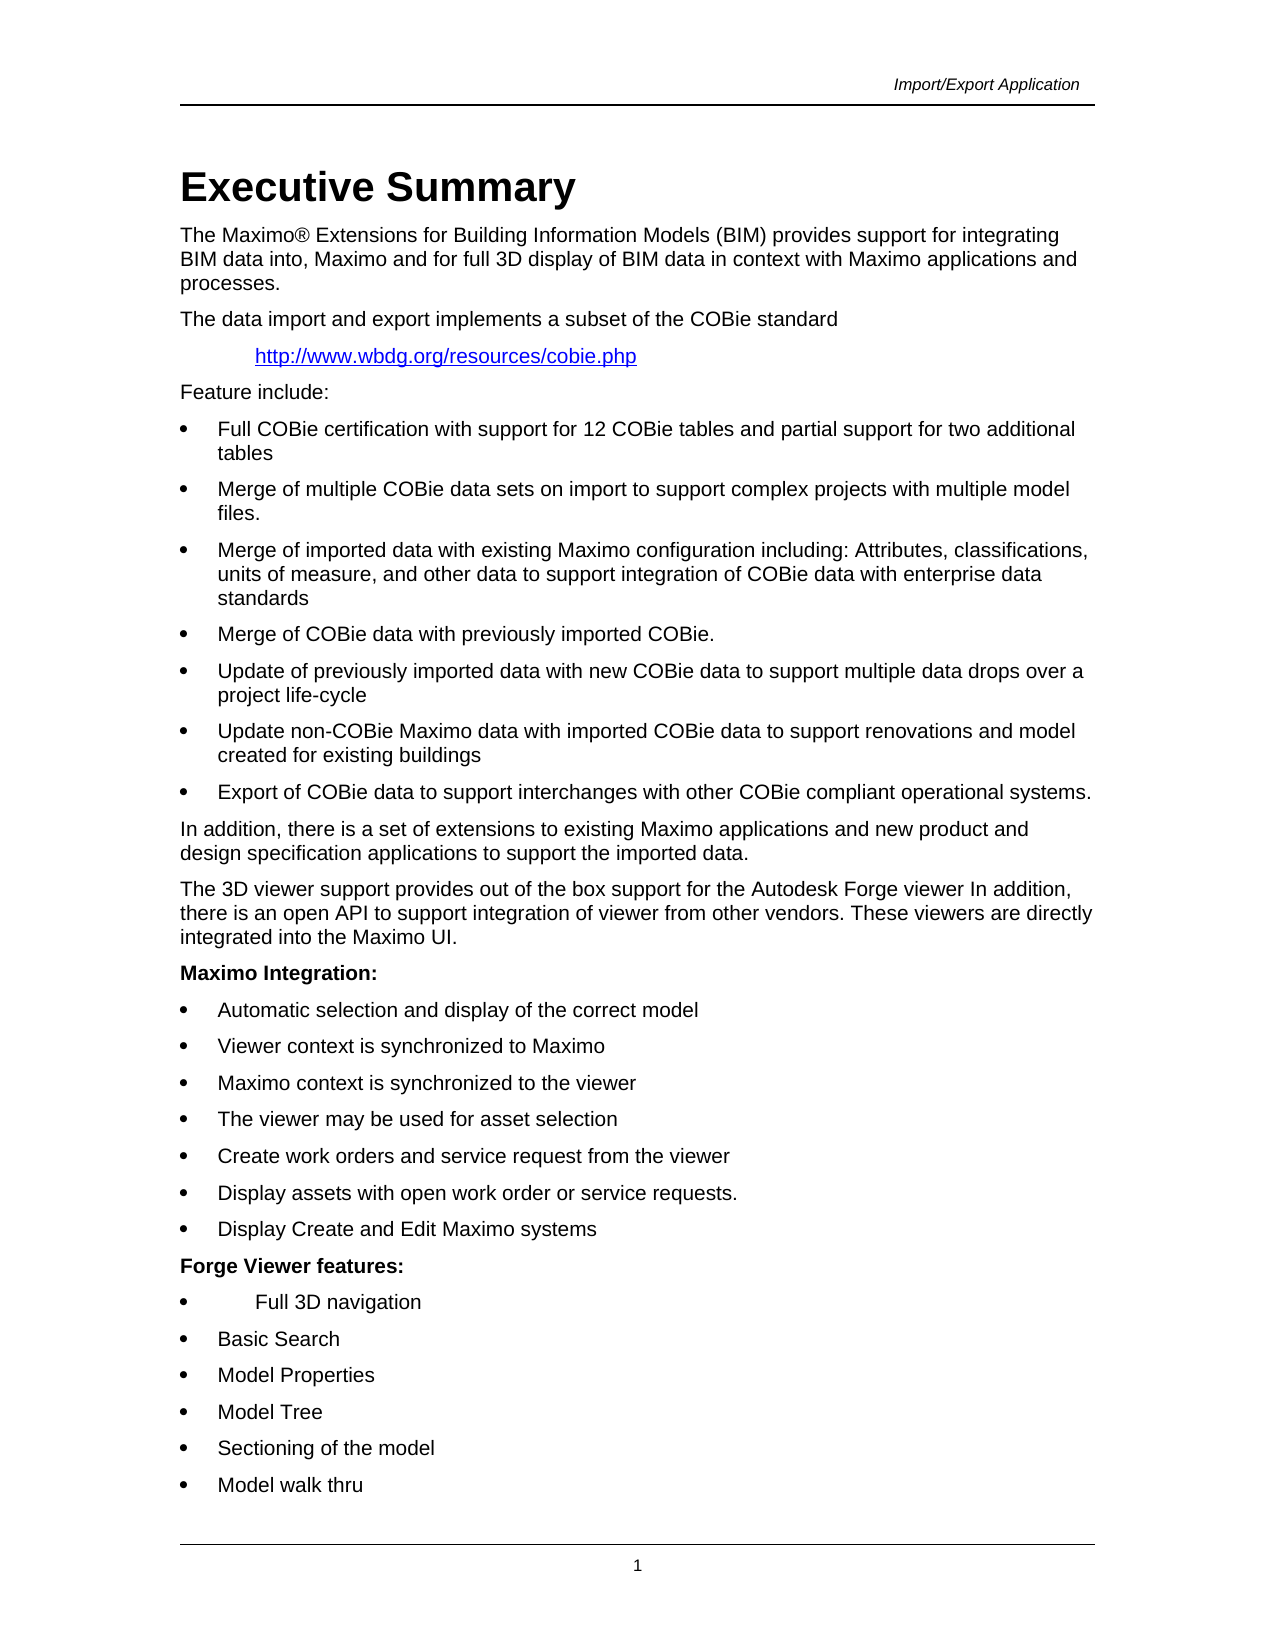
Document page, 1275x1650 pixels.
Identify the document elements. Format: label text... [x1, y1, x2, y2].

text http://www.wbdg.org/resources/cobie.php [180, 344, 1095, 368]
list Automatic selection and display of the correct model [180, 998, 1095, 1022]
list Update non-COBie Maximo data with imported COBie data to support renovations and model created for existing buildings [180, 719, 1095, 767]
list Model Tree [180, 1400, 1095, 1424]
text Executive Summary [180, 162, 1095, 210]
list Display Create and Edit Maximo systems [180, 1217, 1095, 1241]
list Merge of imported data with existing Maximo configuration including: Attributes, classifications, units of measure, and other data to support integration of COBie data with enterprise data standards [180, 538, 1095, 610]
text In addition, there is a set of extensions to existing Maximo applications and new product and design specification applications to support the imported data. [180, 816, 1095, 864]
list Full 3D navigation [180, 1290, 1095, 1314]
text The data import and export implements a subset of the COBie standard [180, 307, 1095, 331]
list Update of previously imported data with new COBie data to support multiple data drops over a project life-cycle [180, 659, 1095, 707]
text The 3D viewer support provides out of the box support for the Autodesk Forge viewer In addition, there is an open API to support integration of viewer from other vendors. These viewers are directly integrated into the Maximo UI. [180, 877, 1095, 949]
list Viewer context is synchronized to Maximo [180, 1034, 1095, 1058]
list Maximo context is synchronized to the viewer [180, 1071, 1095, 1095]
list Display assets with open work order or service requests. [180, 1180, 1095, 1204]
list Merge of COBie data with previously imported COBie. [180, 622, 1095, 646]
list Export of COBie data to support interchanges with other COBie compliant operational systems. [180, 780, 1095, 804]
list Model Properties [180, 1363, 1095, 1387]
text The Maximo® Extensions for Building Information Models (BIM) provides support for integrating BIM data into, Maximo and for full 3D display of BIM data in context with Maximo applications and processes. [180, 223, 1095, 295]
text Maximo Integration: [180, 961, 1095, 985]
list Create work orders and service request from the viewer [180, 1144, 1095, 1168]
text Forge Viewer features: [180, 1253, 1095, 1277]
list The viewer may be used for asset selection [180, 1107, 1095, 1131]
list Basic Search [180, 1327, 1095, 1351]
list Sectioning of the model [180, 1436, 1095, 1460]
list Full COBie certification with support for 12 COBie tables and partial support for two additional tables [180, 417, 1095, 465]
list Merge of multiple COBie data sets on import to support complex projects with multiple model files. [180, 477, 1095, 525]
list Model walk thru [180, 1473, 1095, 1497]
text Feature include: [180, 380, 1095, 404]
